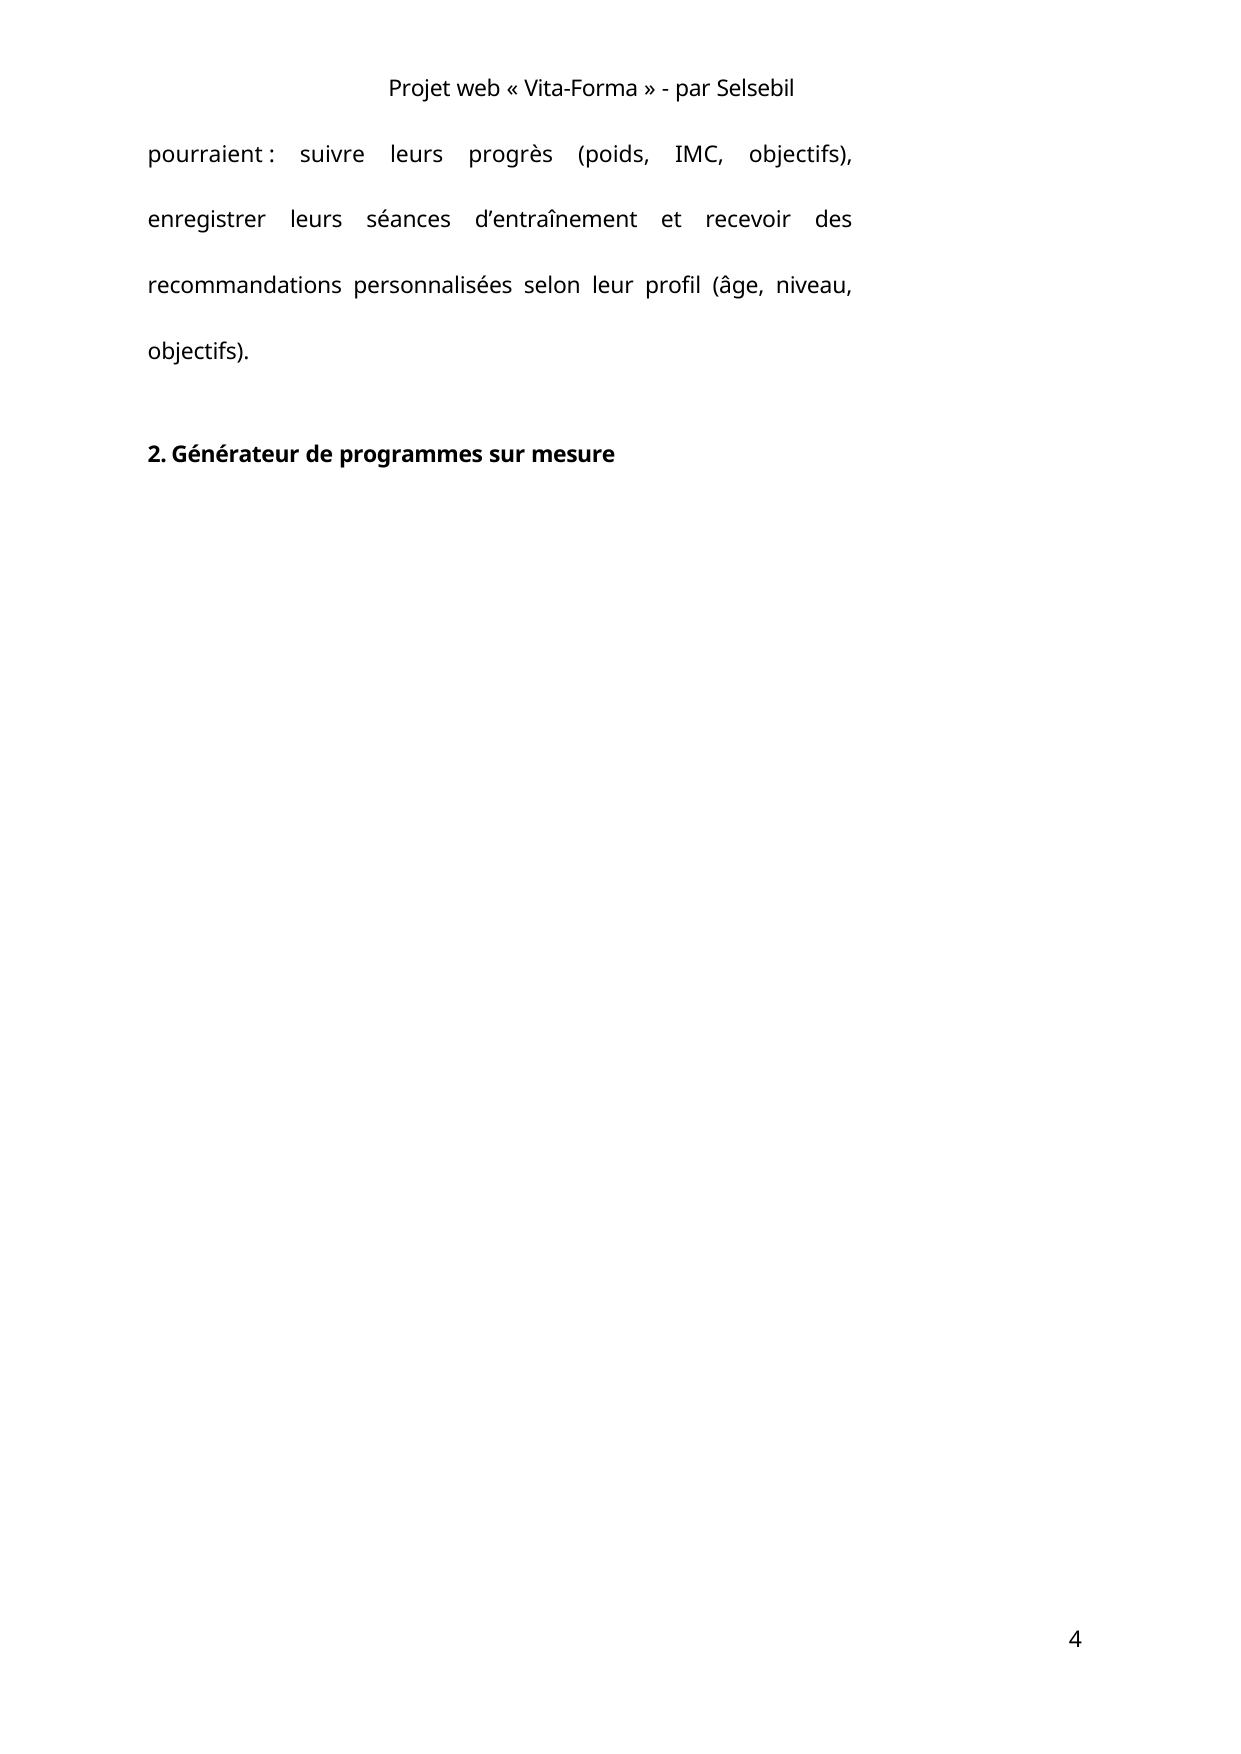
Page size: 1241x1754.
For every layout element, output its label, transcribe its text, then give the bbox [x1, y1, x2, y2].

subtitle Générateur de programmes sur mesure [147, 438, 1107, 469]
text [147, 137, 852, 367]
